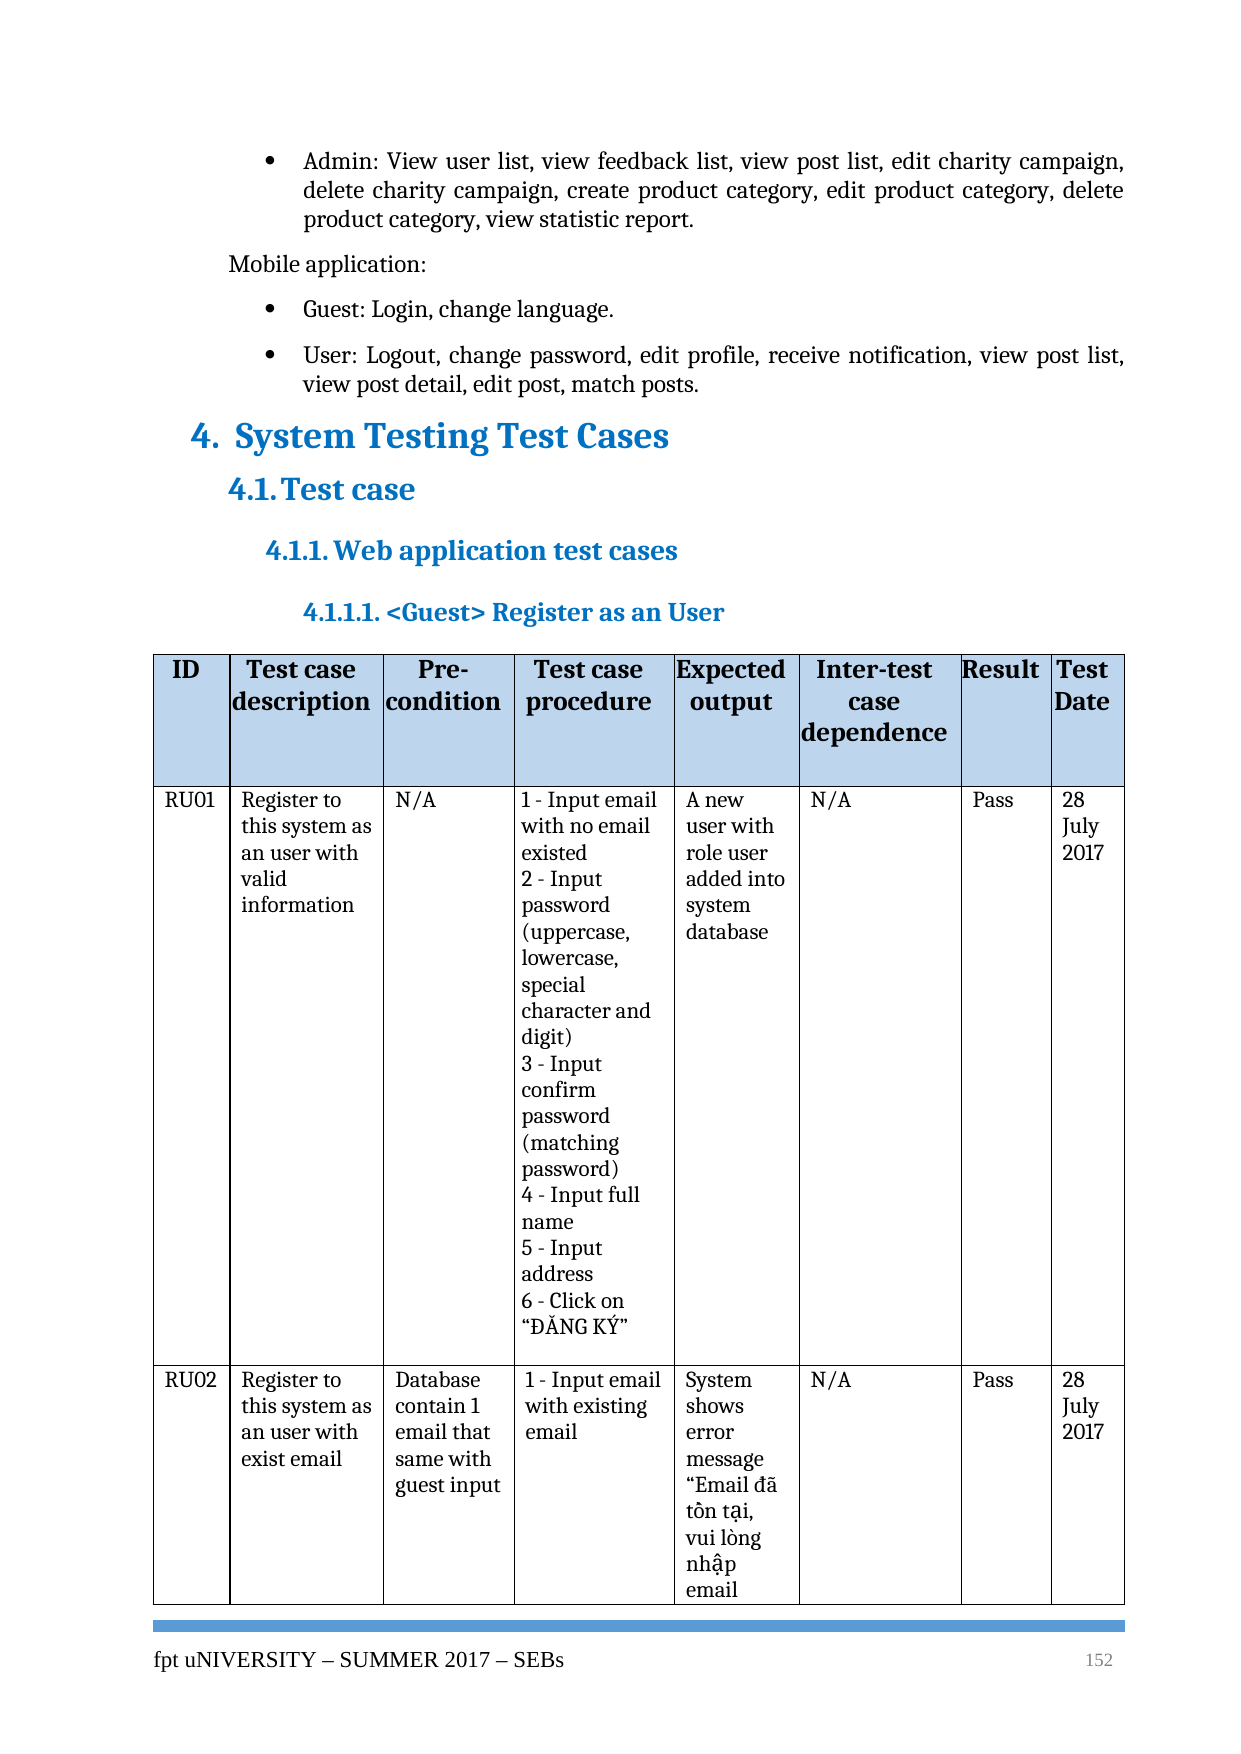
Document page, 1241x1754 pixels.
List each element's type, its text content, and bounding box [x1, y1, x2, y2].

text Web application test cases [266, 534, 1125, 567]
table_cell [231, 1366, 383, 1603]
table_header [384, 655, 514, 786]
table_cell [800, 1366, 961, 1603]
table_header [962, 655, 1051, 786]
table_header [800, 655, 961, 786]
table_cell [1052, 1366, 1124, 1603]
list Guest: Login, change language. [266, 295, 1125, 324]
list Admin: View user list, view feedback list, view post list, edit charity campaign, delete charity campaign, create product category, edit product category, delete product category, view statistic report. [266, 147, 1125, 233]
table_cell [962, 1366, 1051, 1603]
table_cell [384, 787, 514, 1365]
text Mobile application: [228, 250, 1125, 279]
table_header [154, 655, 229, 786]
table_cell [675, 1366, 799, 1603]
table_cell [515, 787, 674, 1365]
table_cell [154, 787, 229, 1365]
text Test case [228, 471, 1125, 509]
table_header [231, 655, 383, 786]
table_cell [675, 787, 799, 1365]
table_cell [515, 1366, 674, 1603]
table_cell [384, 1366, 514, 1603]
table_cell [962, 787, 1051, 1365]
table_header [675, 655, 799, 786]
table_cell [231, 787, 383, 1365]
text <Guest> Register as an User [303, 597, 1125, 628]
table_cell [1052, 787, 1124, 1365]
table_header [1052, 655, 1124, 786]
list User: Logout, change password, edit profile, receive notification, view post list, view post detail, edit post, match posts. [266, 341, 1125, 398]
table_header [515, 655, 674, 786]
text System Testing Test Cases [191, 415, 1125, 458]
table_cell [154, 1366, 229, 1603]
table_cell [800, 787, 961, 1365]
